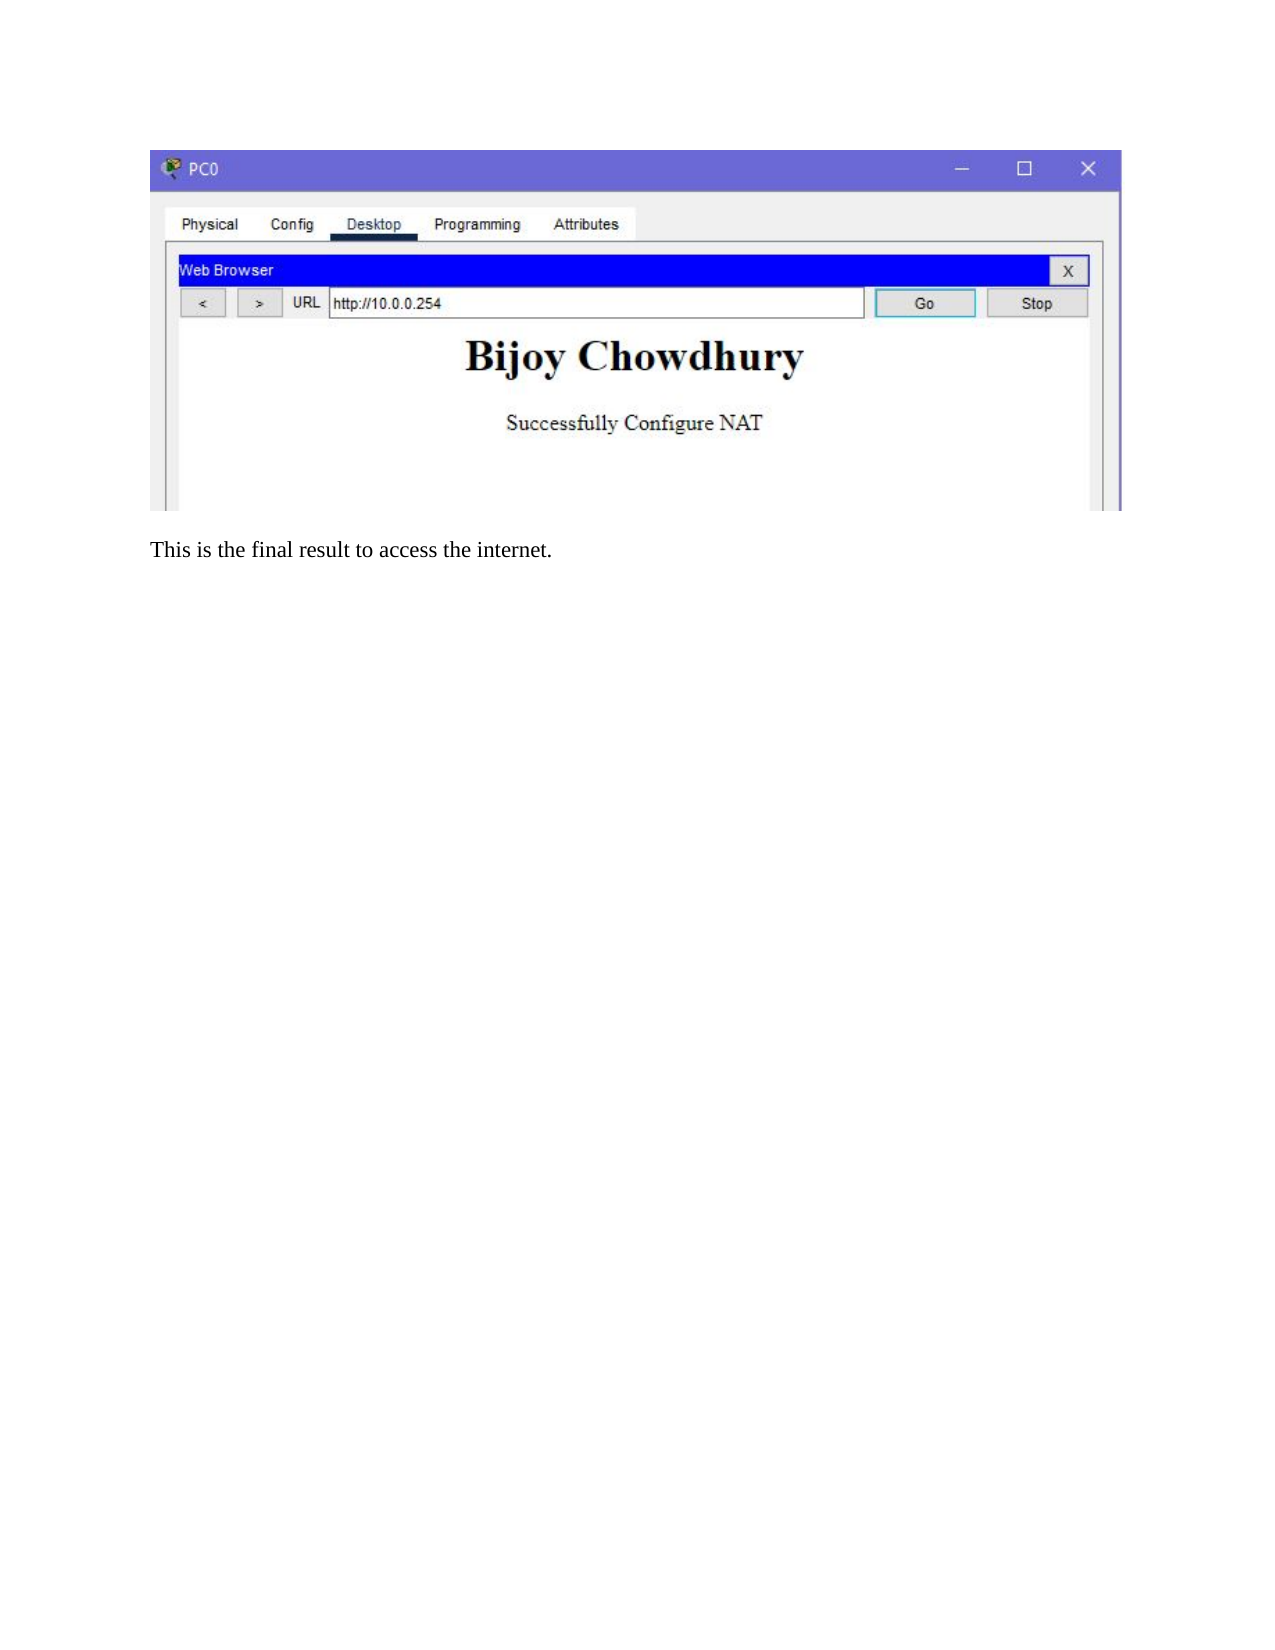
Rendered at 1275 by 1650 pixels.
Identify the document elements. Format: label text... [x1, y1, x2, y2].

picture [150, 150, 1125, 511]
text This is the final result to access the internet. [150, 536, 1125, 562]
